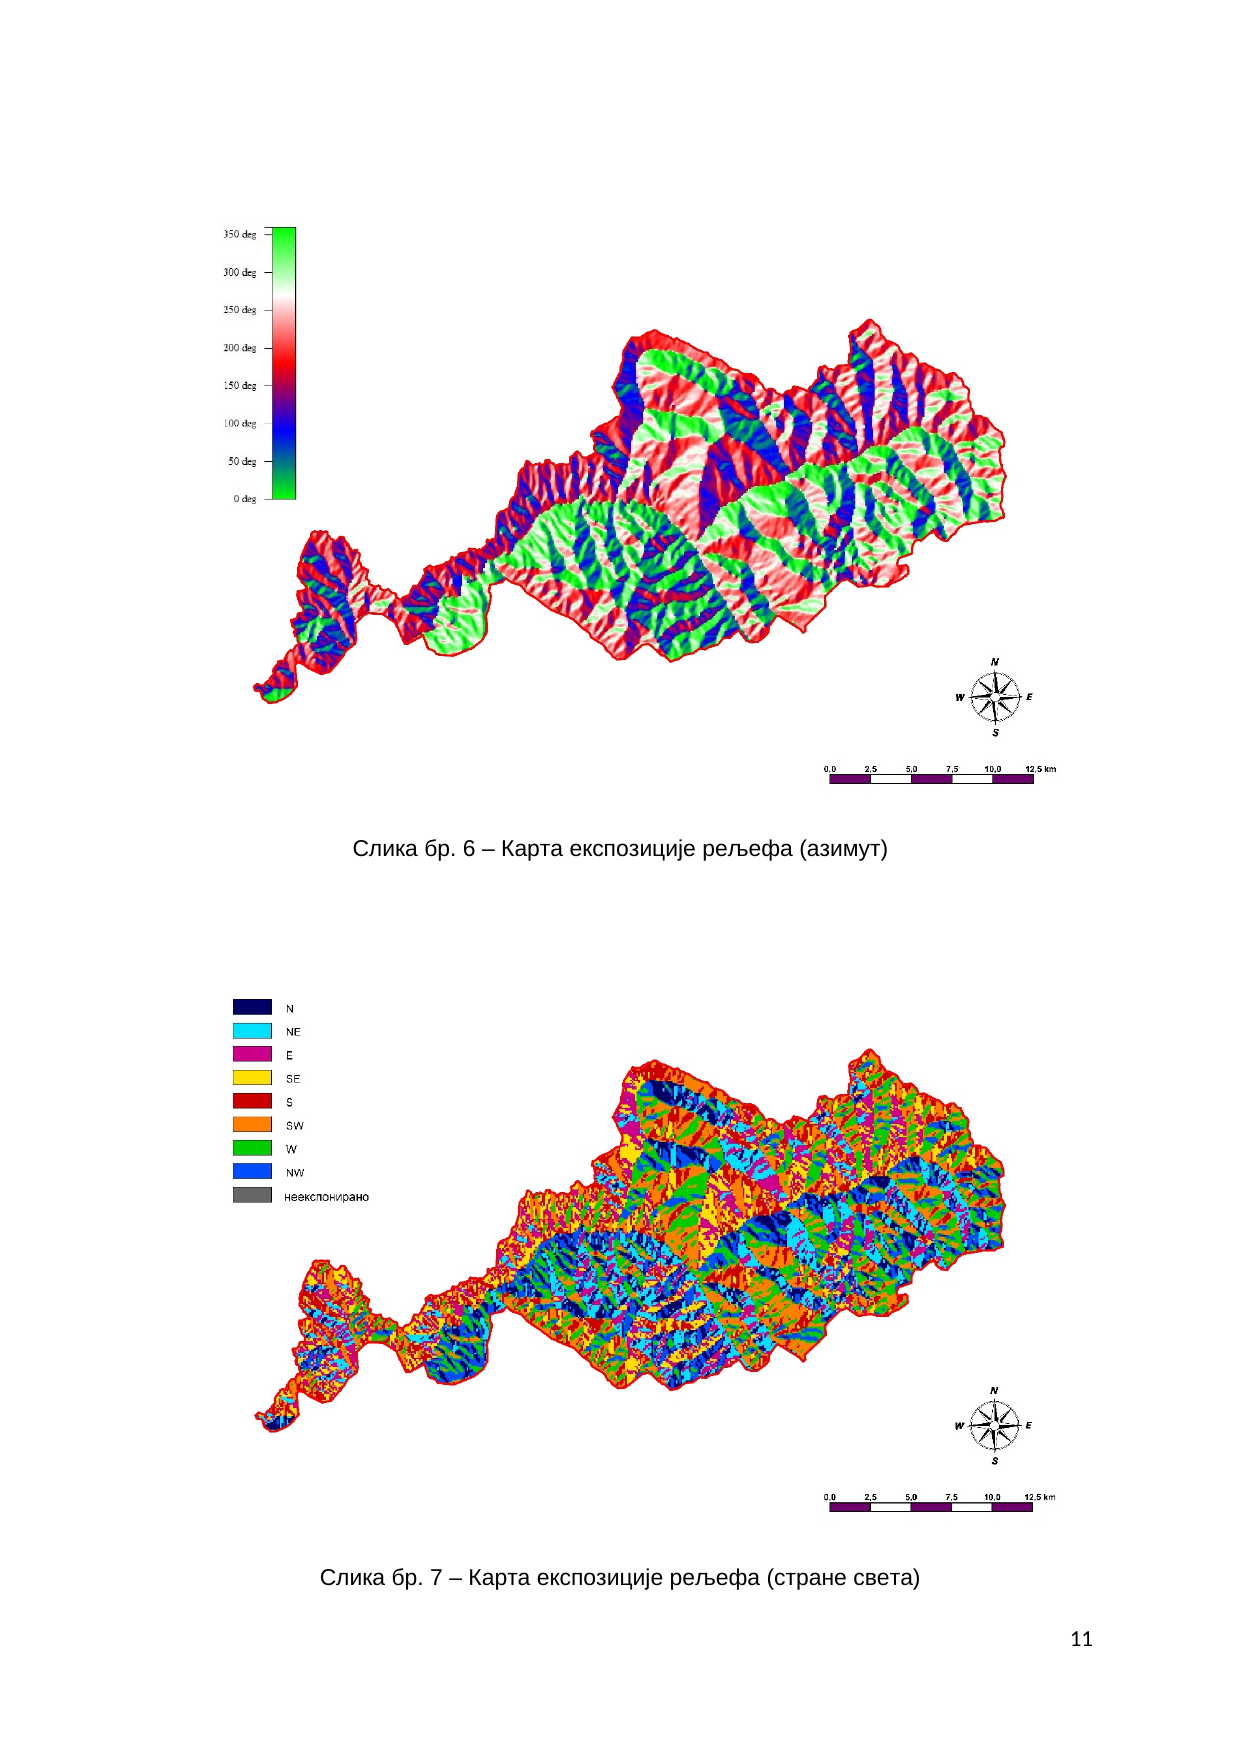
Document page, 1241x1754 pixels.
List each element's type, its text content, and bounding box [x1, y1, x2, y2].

text Слика бр. 7 – Карта експозиције рељефа (стране света) [148, 1564, 1093, 1590]
picture [157, 878, 1083, 1533]
picture [156, 147, 1085, 805]
text Слика бр. 6 – Карта експозиције рељефа (азимут) [148, 835, 1093, 862]
